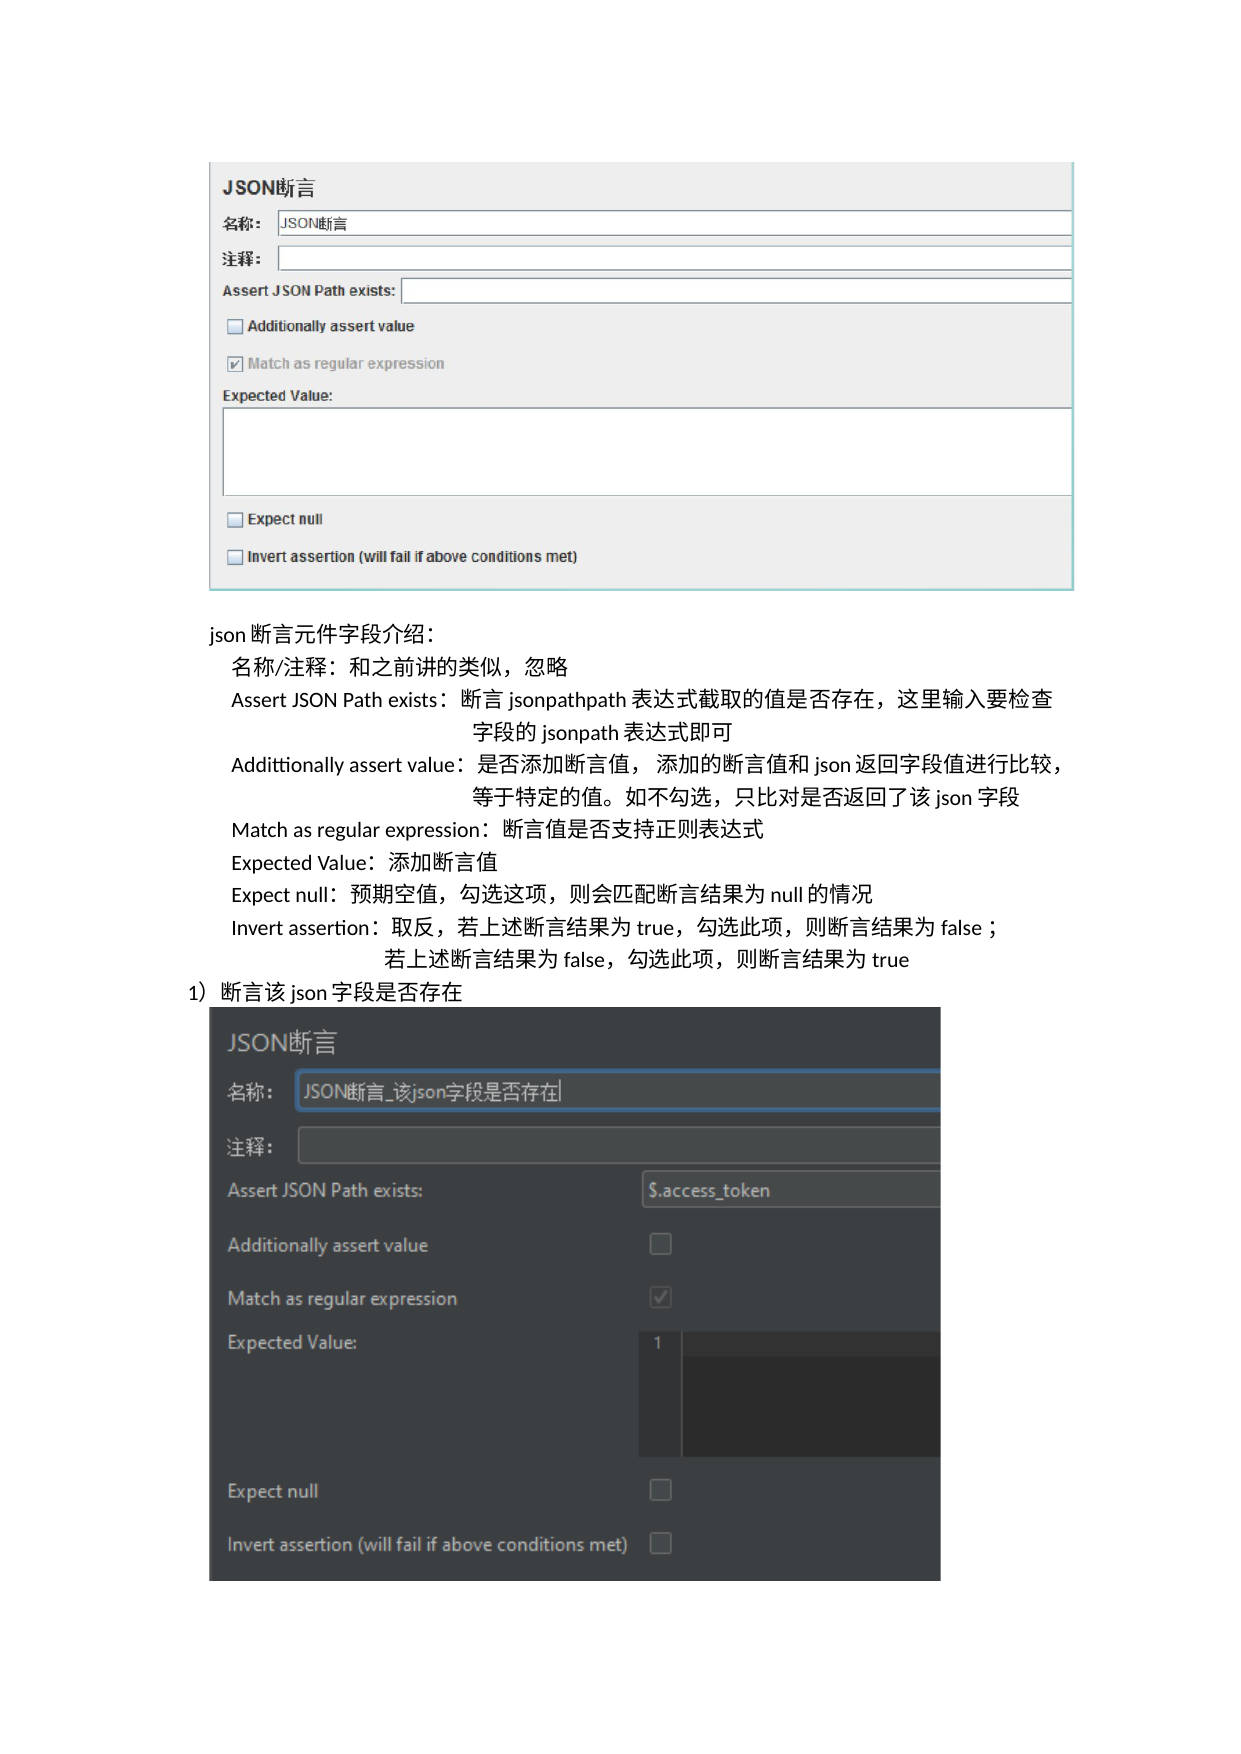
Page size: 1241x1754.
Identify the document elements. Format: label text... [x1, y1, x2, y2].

list 断言该json字段是否存在 [187, 974, 1053, 1007]
text Expected Value：添加断言值 [187, 844, 1053, 877]
text Addittionally assert value：是否添加断言值， 添加的断言值和json返回字段值进行比较，等于特定的值。如不勾选，只比对是否返回了该json字段 [231, 747, 1053, 812]
text Match as regular expression：断言值是否支持正则表达式 [187, 812, 1053, 844]
text Expect null：预期空值，勾选这项，则会匹配断言结果为null的情况 [187, 877, 1053, 909]
picture [209, 162, 1075, 591]
picture [209, 1007, 941, 1581]
text 若上述断言结果为false，勾选此项，则断言结果为true [187, 942, 1053, 974]
text 名称/注释：和之前讲的类似，忽略 [187, 649, 1053, 682]
text Assert JSON Path exists：断言jsonpathpath表达式截取的值是否存在，这里输入要检查字段的jsonpath表达式即可 [231, 682, 1053, 747]
text json断言元件字段介绍： [187, 617, 1053, 649]
text Invert assertion：取反，若上述断言结果为true，勾选此项，则断言结果为false ； [187, 909, 1053, 942]
